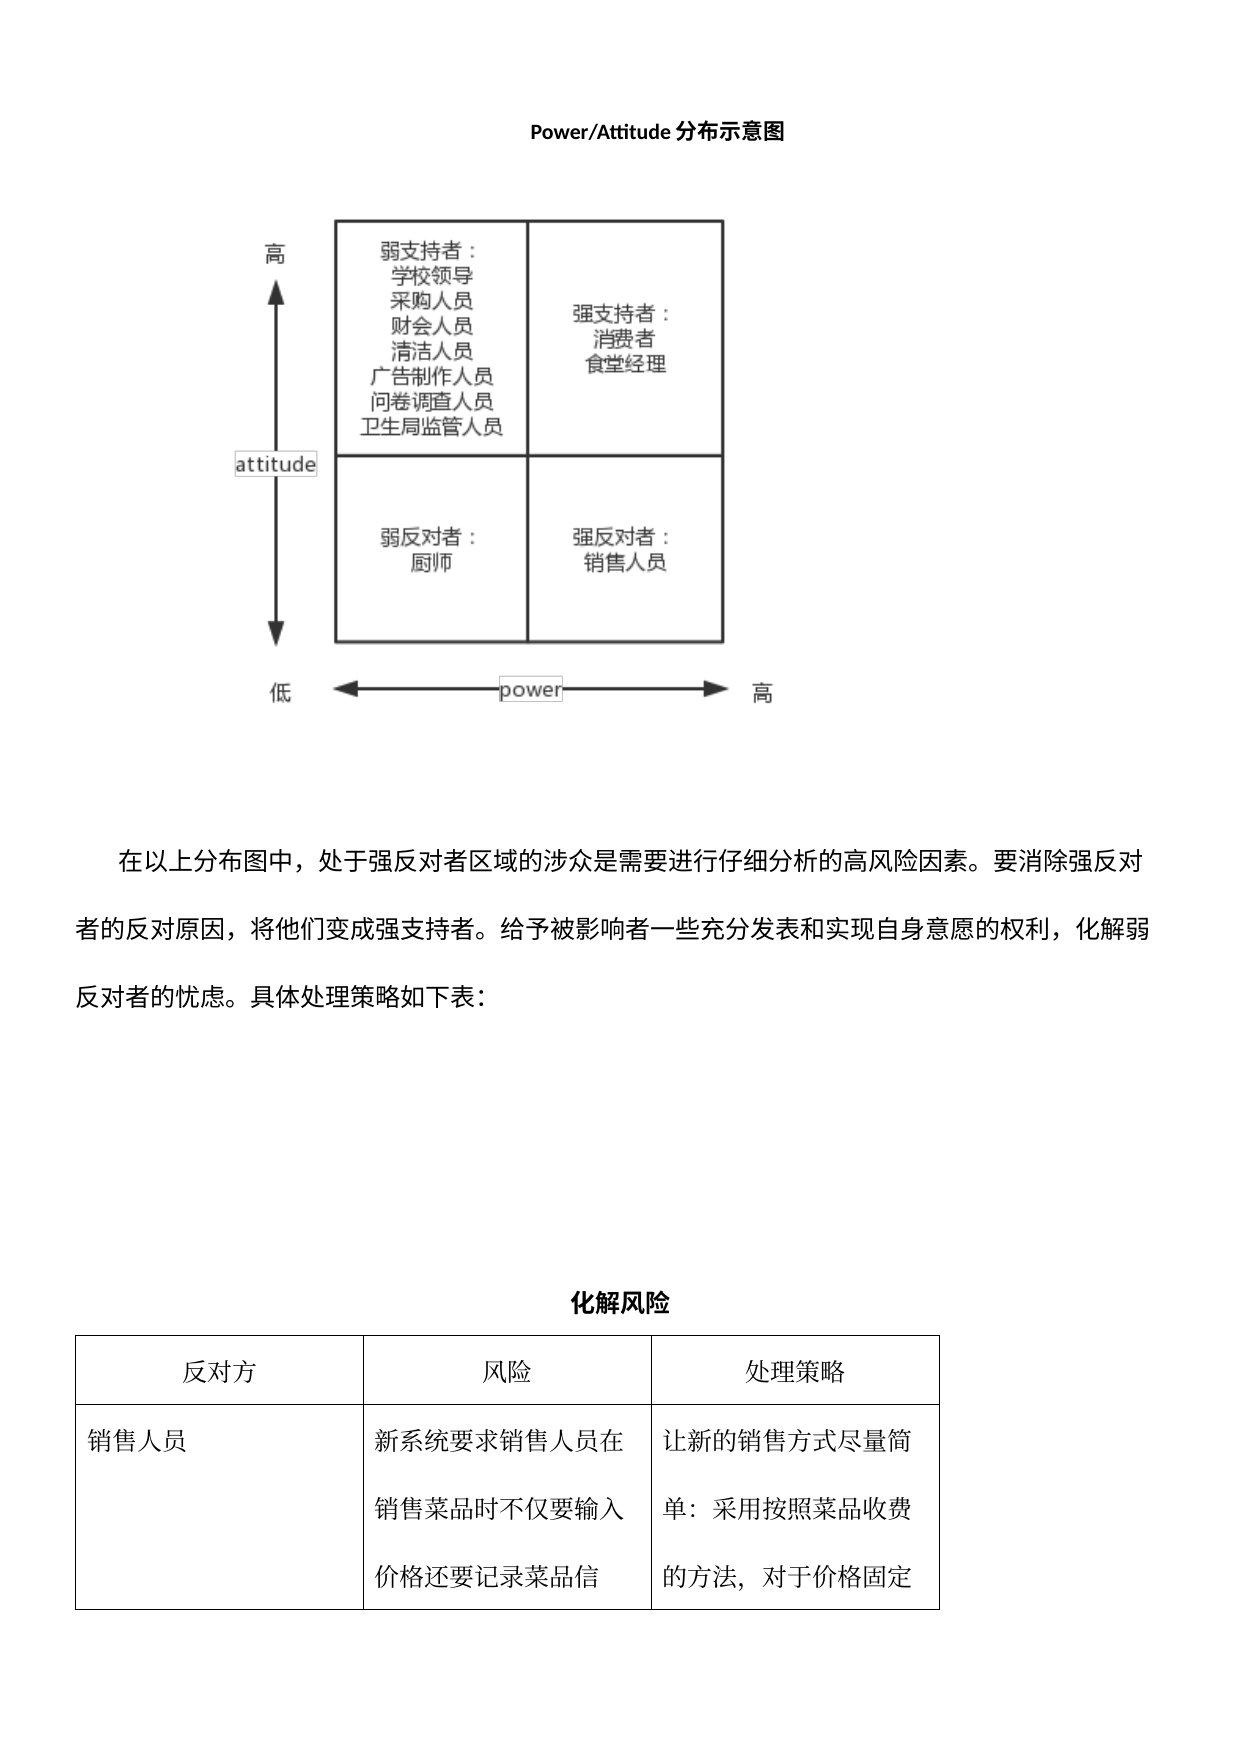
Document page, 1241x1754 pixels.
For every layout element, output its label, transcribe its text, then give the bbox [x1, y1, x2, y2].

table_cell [364, 1405, 651, 1609]
table_header 反对方 [76, 1336, 363, 1404]
list Power/Attitude分布示意图 [150, 113, 1165, 147]
picture [75, 146, 940, 774]
table_header 处理策略 [652, 1336, 939, 1404]
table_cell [652, 1405, 939, 1609]
text 化解风险 [75, 1267, 1165, 1335]
text 在以上分布图中，处于强反对者区域的涉众是需要进行仔细分析的高风险因素。要消除强反对者的反对原因，将他们变成强支持者。给予被影响者一些充分发表和实现自身意愿的权利，化解弱反对者的忧虑。具体处理策略如下表： [75, 826, 1165, 1030]
table_cell 销售人员 [76, 1405, 363, 1609]
table_header 风险 [364, 1336, 651, 1404]
